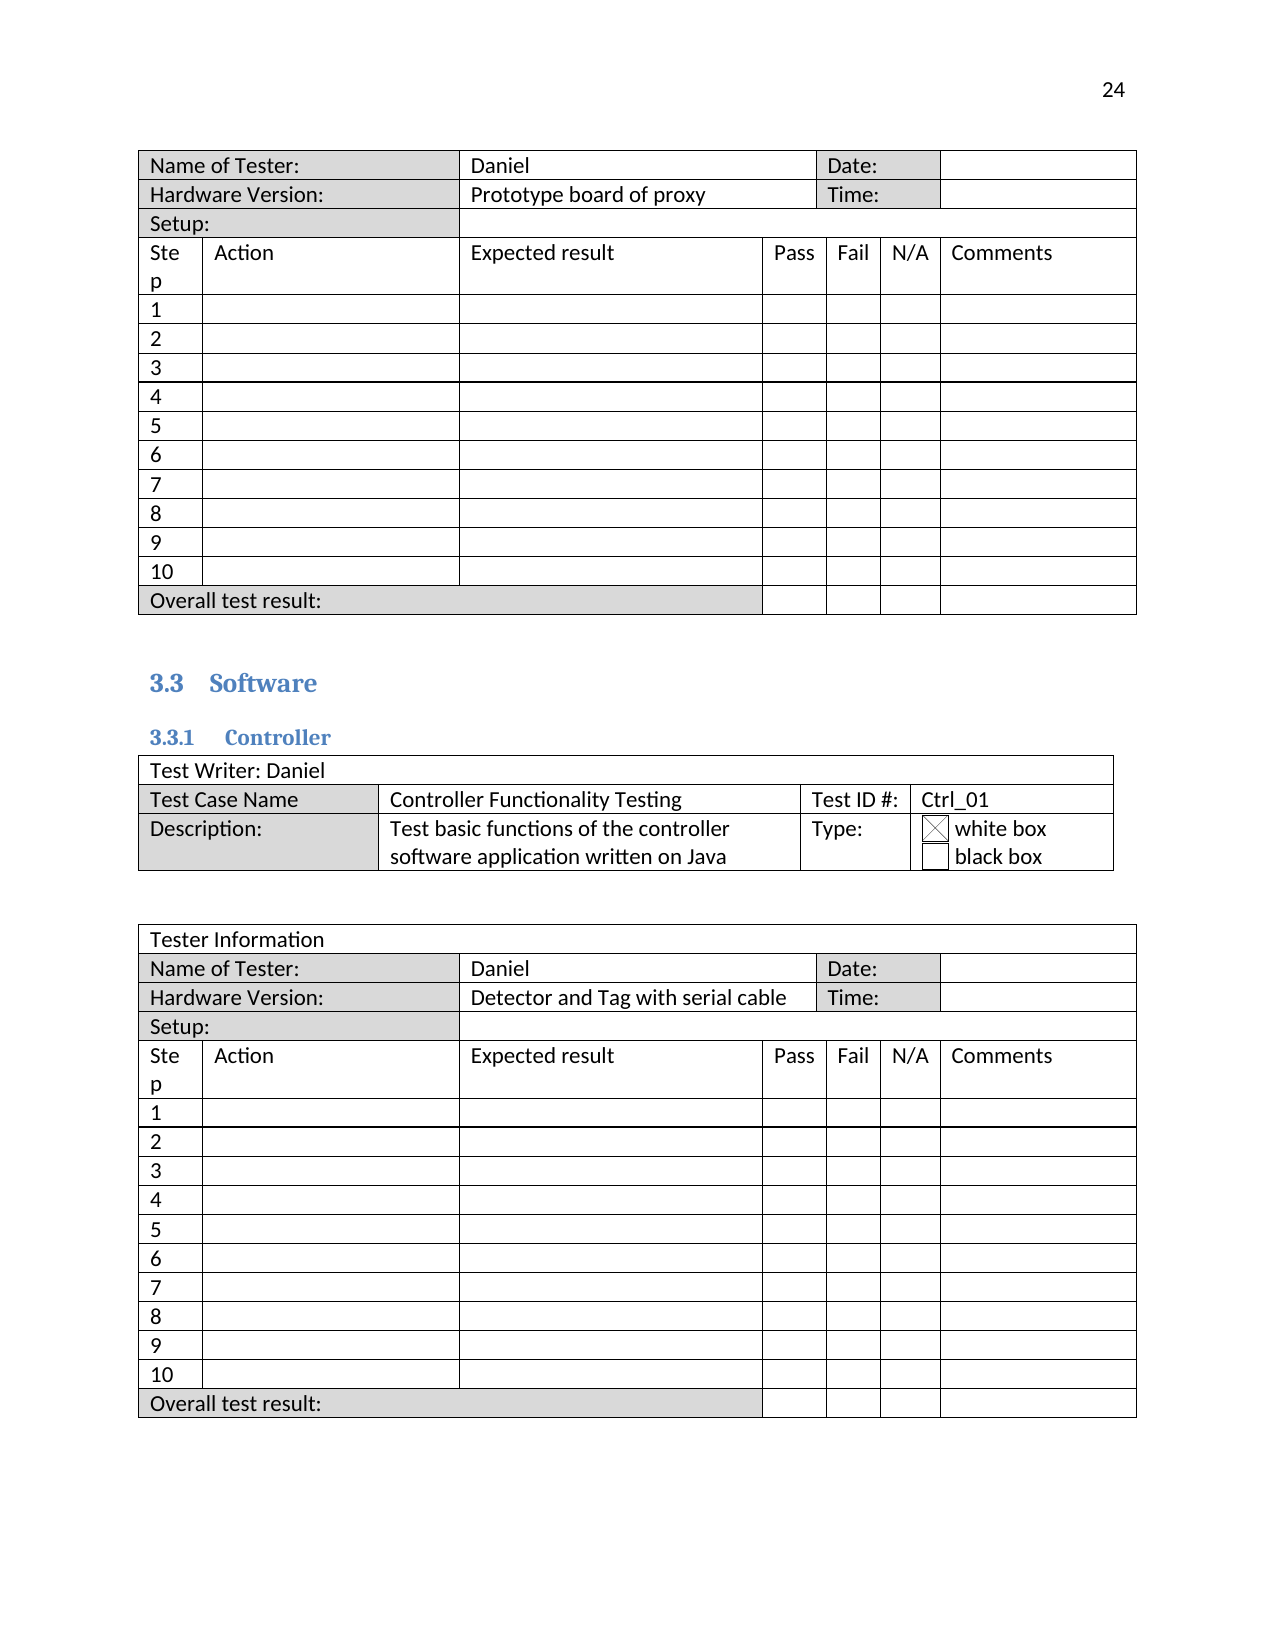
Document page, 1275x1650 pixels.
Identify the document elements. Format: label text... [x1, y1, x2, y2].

table_header Tester Information [139, 925, 1136, 953]
table_cell Overall test result: [139, 1389, 762, 1417]
table_cell Fail [827, 238, 880, 294]
table_cell [460, 324, 762, 352]
table_cell [827, 1128, 880, 1156]
table_cell Name of Tester: [139, 954, 459, 982]
table_cell [881, 383, 940, 411]
table_cell 8 [139, 499, 202, 527]
table_cell [763, 470, 826, 498]
table_cell [827, 324, 880, 352]
table_cell [203, 499, 459, 527]
table_cell Pass [763, 1041, 826, 1097]
table_cell Overall test result: [139, 586, 762, 614]
table_cell 10 [139, 1360, 202, 1388]
table_cell Ctrl_01 [911, 785, 1113, 813]
table_cell 5 [139, 412, 202, 439]
table_cell Date: [817, 954, 940, 982]
table_cell [941, 151, 1136, 179]
table_cell [460, 1215, 762, 1243]
table_cell [827, 586, 880, 614]
table_cell [203, 1244, 459, 1272]
table_cell [881, 1099, 940, 1126]
table_cell N/A [881, 1041, 940, 1097]
table_cell Hardware Version: [139, 983, 459, 1011]
table_cell Hardware Version: [139, 180, 459, 208]
table_cell [203, 470, 459, 498]
subtitle Software [150, 668, 1125, 699]
table_cell [763, 1215, 826, 1243]
table_cell [881, 1157, 940, 1184]
table_cell Test Case Name [139, 785, 378, 813]
table_cell [460, 1099, 762, 1126]
table_cell Pass [763, 238, 826, 294]
table_cell 2 [139, 1128, 202, 1156]
table_cell [881, 1273, 940, 1301]
table_cell [827, 383, 880, 411]
table_cell 8 [139, 1302, 202, 1330]
table_cell [941, 180, 1136, 208]
table_cell [941, 441, 1136, 469]
table_cell [827, 499, 880, 527]
table_cell [941, 557, 1136, 585]
table_cell [941, 983, 1136, 1011]
table_cell [763, 295, 826, 323]
table_cell [827, 1331, 880, 1359]
table_cell [941, 412, 1136, 439]
table_cell 2 [139, 324, 202, 352]
table_cell [460, 412, 762, 439]
table_cell [881, 295, 940, 323]
table_cell [460, 528, 762, 556]
table_cell [827, 528, 880, 556]
table_cell [941, 324, 1136, 352]
table_cell Detector and Tag with serial cable [460, 983, 816, 1011]
table_cell [881, 499, 940, 527]
table_cell [763, 1186, 826, 1214]
table_cell [763, 1302, 826, 1330]
table_cell 3 [139, 1157, 202, 1184]
table_cell Name of Tester: [139, 151, 459, 179]
table_cell Setup: [139, 209, 459, 237]
table_cell [941, 383, 1136, 411]
table_cell [763, 1128, 826, 1156]
table_cell [881, 1128, 940, 1156]
table_cell 6 [139, 1244, 202, 1272]
table_cell [827, 1157, 880, 1184]
table_cell [460, 441, 762, 469]
table_cell [941, 1389, 1136, 1417]
table_cell Step [139, 1041, 202, 1097]
table_cell Expected result [460, 1041, 762, 1097]
table_cell [881, 528, 940, 556]
table_cell Description: [139, 814, 378, 870]
table_cell [460, 1128, 762, 1156]
table_cell [881, 586, 940, 614]
table_cell [203, 1215, 459, 1243]
table_cell Test basic functions of the controller software application written on Java [379, 814, 800, 870]
table_cell [941, 1128, 1136, 1156]
table_cell [763, 354, 826, 381]
table_cell [827, 1215, 880, 1243]
table_cell Controller Functionality Testing [379, 785, 800, 813]
table_cell white box black box [911, 814, 1113, 870]
table_cell [881, 1186, 940, 1214]
table_cell [763, 412, 826, 439]
table_cell [460, 354, 762, 381]
table_cell [460, 1244, 762, 1272]
table_cell 4 [139, 383, 202, 411]
table_cell 3 [139, 354, 202, 381]
table_cell [763, 1157, 826, 1184]
table_cell 5 [139, 1215, 202, 1243]
table_cell [941, 1215, 1136, 1243]
table_cell [203, 412, 459, 439]
table_cell [763, 557, 826, 585]
table_cell [460, 1157, 762, 1184]
table_cell 10 [139, 557, 202, 585]
table_cell [827, 1389, 880, 1417]
table_cell [763, 1331, 826, 1359]
table_cell [881, 470, 940, 498]
table_cell [203, 295, 459, 323]
table_cell [881, 1244, 940, 1272]
table_cell [941, 295, 1136, 323]
table_cell [460, 1012, 1136, 1040]
table_cell Date: [817, 151, 940, 179]
table_cell [827, 1186, 880, 1214]
table_cell [941, 1157, 1136, 1184]
table_cell [941, 1244, 1136, 1272]
table_cell [763, 528, 826, 556]
table_cell [827, 470, 880, 498]
table_cell [203, 1331, 459, 1359]
table_cell [203, 1099, 459, 1126]
table_cell [763, 1273, 826, 1301]
table_cell [941, 1302, 1136, 1330]
table_cell [941, 354, 1136, 381]
table_cell [203, 528, 459, 556]
table_cell Daniel [460, 954, 816, 982]
table_cell [827, 295, 880, 323]
table_cell [827, 441, 880, 469]
table_cell Step [139, 238, 202, 294]
table_cell 4 [139, 1186, 202, 1214]
table_cell [941, 1331, 1136, 1359]
table_cell [203, 1186, 459, 1214]
table_cell 1 [139, 295, 202, 323]
subtitle Controller [150, 724, 1125, 751]
table_cell [941, 470, 1136, 498]
table_cell N/A [881, 238, 940, 294]
table_cell [827, 1302, 880, 1330]
table_cell [203, 1128, 459, 1156]
table_cell [827, 354, 880, 381]
table_cell [881, 324, 940, 352]
table_cell [203, 1157, 459, 1184]
table_cell [460, 1273, 762, 1301]
table_cell [203, 1302, 459, 1330]
table_cell [827, 1360, 880, 1388]
table_cell [881, 1215, 940, 1243]
table_cell [827, 1099, 880, 1126]
table_cell [460, 295, 762, 323]
table_cell Expected result [460, 238, 762, 294]
table_cell [881, 412, 940, 439]
table_cell [881, 557, 940, 585]
table_cell [203, 324, 459, 352]
table_cell [827, 412, 880, 439]
table_cell Comments [941, 238, 1136, 294]
table_cell [881, 1331, 940, 1359]
table_cell Setup: [139, 1012, 459, 1040]
table_cell [203, 1273, 459, 1301]
table_cell [941, 586, 1136, 614]
table_cell [763, 383, 826, 411]
table_cell [941, 954, 1136, 982]
table_cell 6 [139, 441, 202, 469]
table_cell [881, 1389, 940, 1417]
table_cell [203, 441, 459, 469]
table_cell [941, 1186, 1136, 1214]
table_cell [827, 557, 880, 585]
table_cell [881, 354, 940, 381]
table_cell [460, 557, 762, 585]
table_cell Action [203, 1041, 459, 1097]
table_cell [763, 1099, 826, 1126]
table_cell [763, 1244, 826, 1272]
table_cell 9 [139, 1331, 202, 1359]
table_cell [460, 1360, 762, 1388]
table_cell [941, 499, 1136, 527]
table_cell [763, 324, 826, 352]
table_cell [460, 383, 762, 411]
table_cell Comments [941, 1041, 1136, 1097]
table_cell [763, 499, 826, 527]
table_header Test Writer: Daniel [139, 756, 1113, 784]
table_cell [460, 209, 1136, 237]
table_cell [763, 586, 826, 614]
table_cell [941, 1273, 1136, 1301]
table_cell [881, 1302, 940, 1330]
table_cell Daniel [460, 151, 816, 179]
table_cell Time: [817, 180, 940, 208]
table_cell [203, 383, 459, 411]
table_cell [460, 1331, 762, 1359]
table_cell 7 [139, 470, 202, 498]
table_cell 7 [139, 1273, 202, 1301]
table_cell [763, 1360, 826, 1388]
table_cell [941, 1099, 1136, 1126]
table_cell [827, 1244, 880, 1272]
table_cell [203, 354, 459, 381]
table_cell [881, 441, 940, 469]
table_cell Time: [817, 983, 940, 1011]
table_cell [203, 557, 459, 585]
table_cell [460, 1302, 762, 1330]
table_cell 9 [139, 528, 202, 556]
table_cell Type: [801, 814, 910, 870]
table_cell Fail [827, 1041, 880, 1097]
table_cell [763, 441, 826, 469]
table_cell Test ID #: [801, 785, 910, 813]
table_cell Action [203, 238, 459, 294]
table_cell Prototype board of proxy [460, 180, 816, 208]
table_cell [881, 1360, 940, 1388]
table_cell [203, 1360, 459, 1388]
table_cell [763, 1389, 826, 1417]
table_cell [827, 1273, 880, 1301]
table_cell 1 [139, 1099, 202, 1126]
table_cell [941, 1360, 1136, 1388]
table_cell [460, 499, 762, 527]
table_cell [460, 1186, 762, 1214]
table_cell [941, 528, 1136, 556]
table_cell [460, 470, 762, 498]
